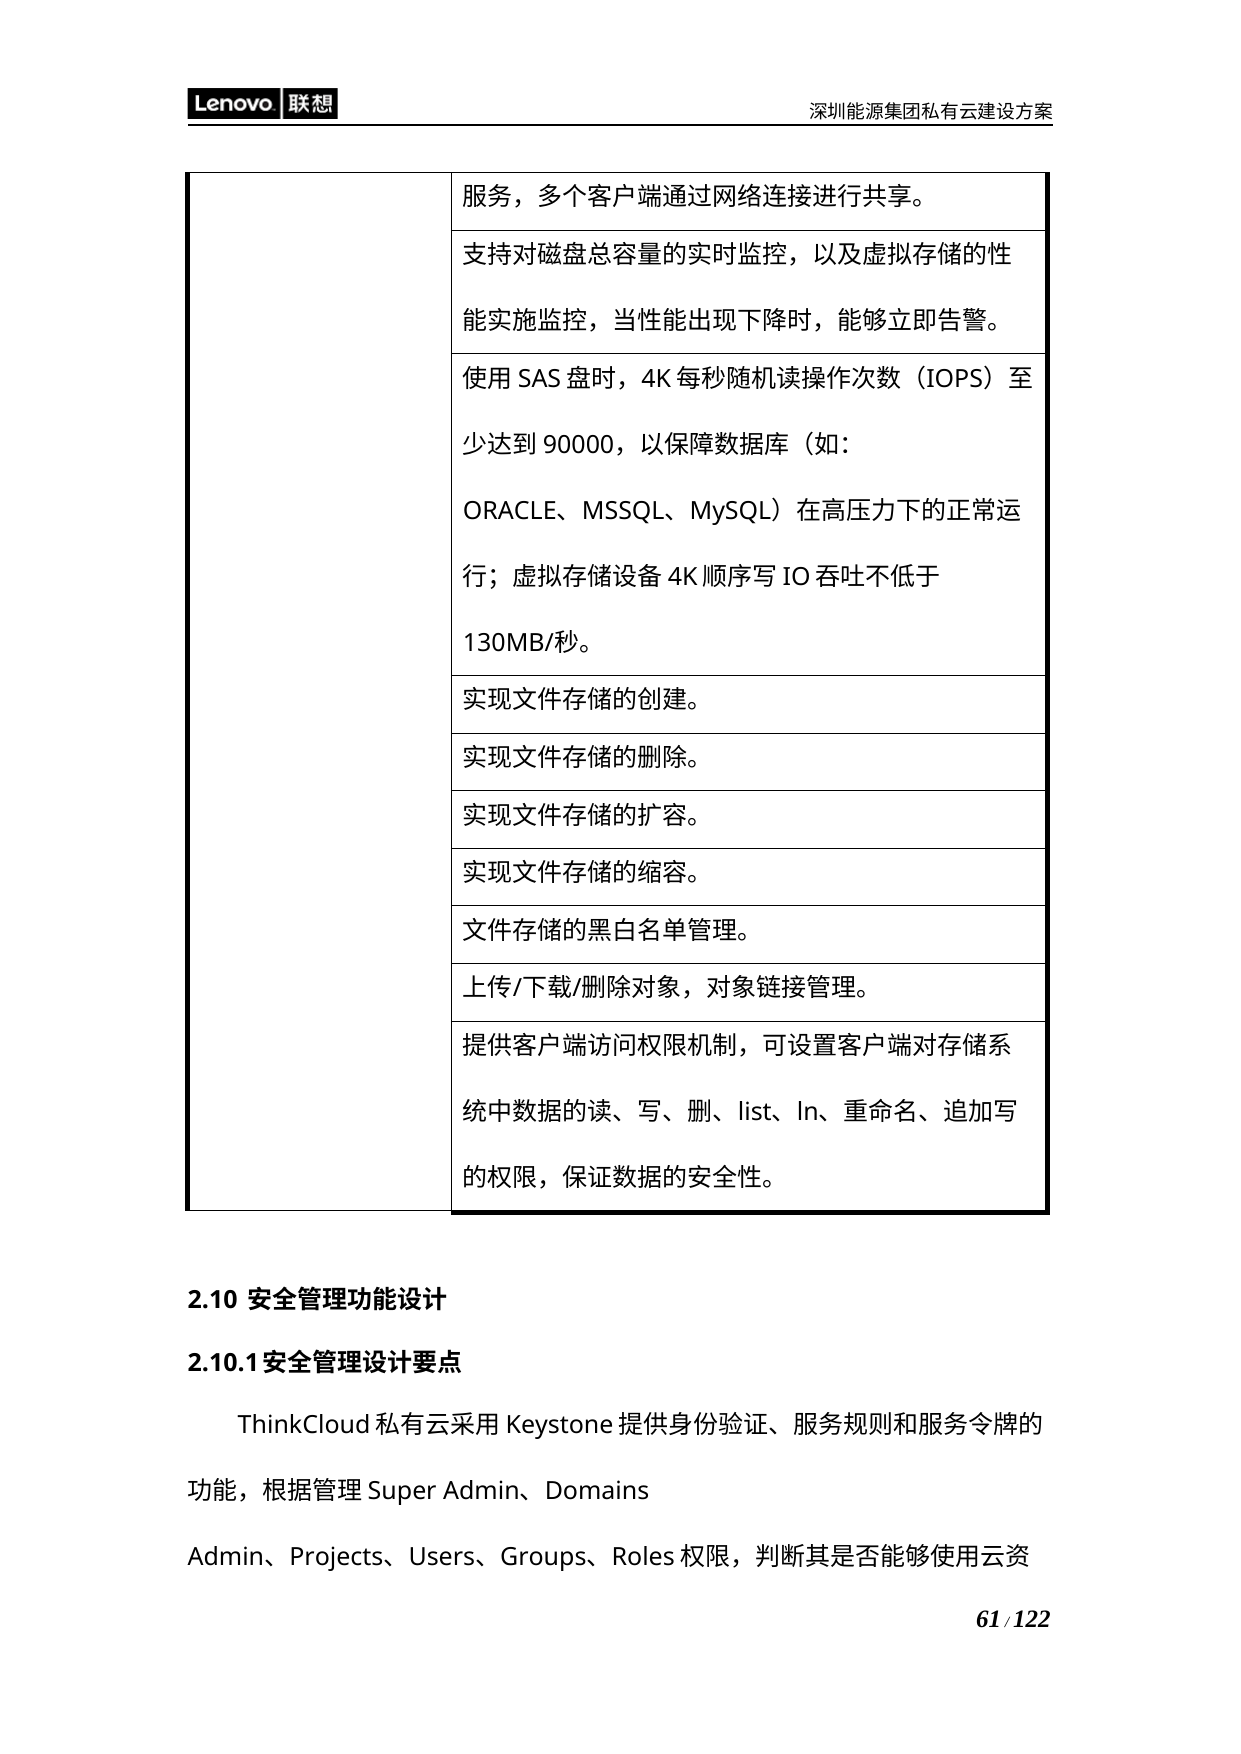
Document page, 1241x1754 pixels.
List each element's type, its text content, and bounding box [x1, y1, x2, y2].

table_cell 提供客户端访问权限机制，可设置客户端对存储系统中数据的读、写、删、list、ln、重命名、追加写的权限，保证数据的安全性。 [452, 1022, 1045, 1210]
subtitle 安全管理功能设计 [187, 1276, 1053, 1320]
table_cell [452, 173, 1045, 229]
table_cell 实现文件存储的创建。 [452, 676, 1045, 733]
table_cell 实现文件存储的扩容。 [452, 791, 1045, 848]
table_cell 实现文件存储的删除。 [452, 734, 1045, 790]
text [187, 1400, 1053, 1577]
table_cell 文件存储的黑白名单管理。 [452, 906, 1045, 963]
table_cell 上传/下载/删除对象，对象链接管理。 [452, 964, 1045, 1021]
picture [187, 88, 338, 119]
subtitle 安全管理设计要点 [187, 1338, 1053, 1382]
table_cell 支持对磁盘总容量的实时监控，以及虚拟存储的性能实施监控，当性能出现下降时，能够立即告警。 [452, 231, 1045, 353]
table_cell 实现文件存储的缩容。 [452, 849, 1045, 905]
table_cell 使用SAS盘时，4K每秒随机读操作次数（IOPS）至少达到90000，以保障数据库（如：ORACLE、MSSQL、MySQL）在高压力下的正常运行；虚拟存储设备4K顺序写IO吞吐不低于130MB/秒。 [452, 354, 1045, 675]
